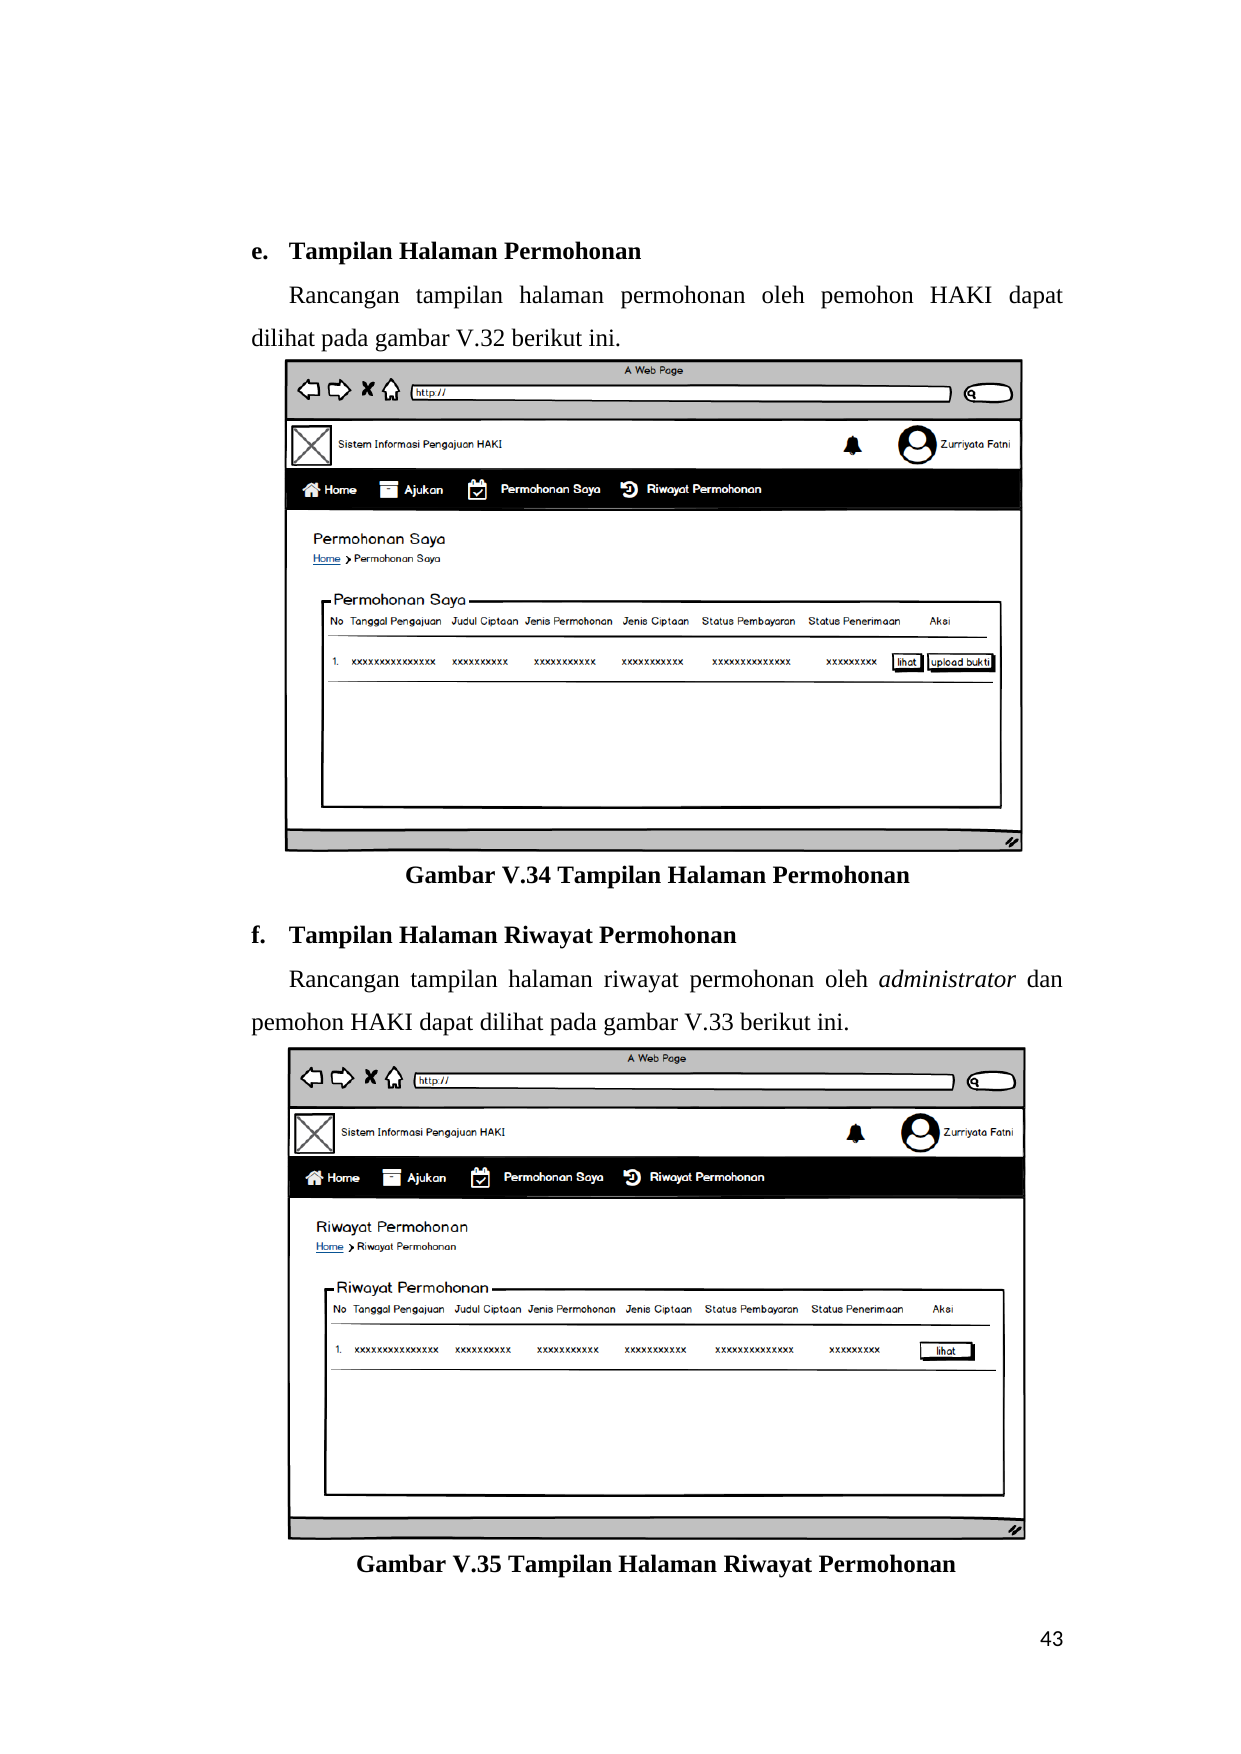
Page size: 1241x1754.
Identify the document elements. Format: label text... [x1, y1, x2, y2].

text Rancangan tampilan halaman permohonan oleh pemohon HAKI dapat dilihat pada gambar V.32 berikut ini. [251, 280, 1063, 352]
picture [284, 359, 1023, 852]
picture [287, 1047, 1026, 1540]
text Rancangan tampilan halaman riwayat permohonan oleh administrator dan pemohon HAKI dapat dilihat pada gambar V.33 berikut ini. [251, 964, 1063, 1036]
subtitle Tampilan Halaman Permohonan [251, 236, 1063, 265]
